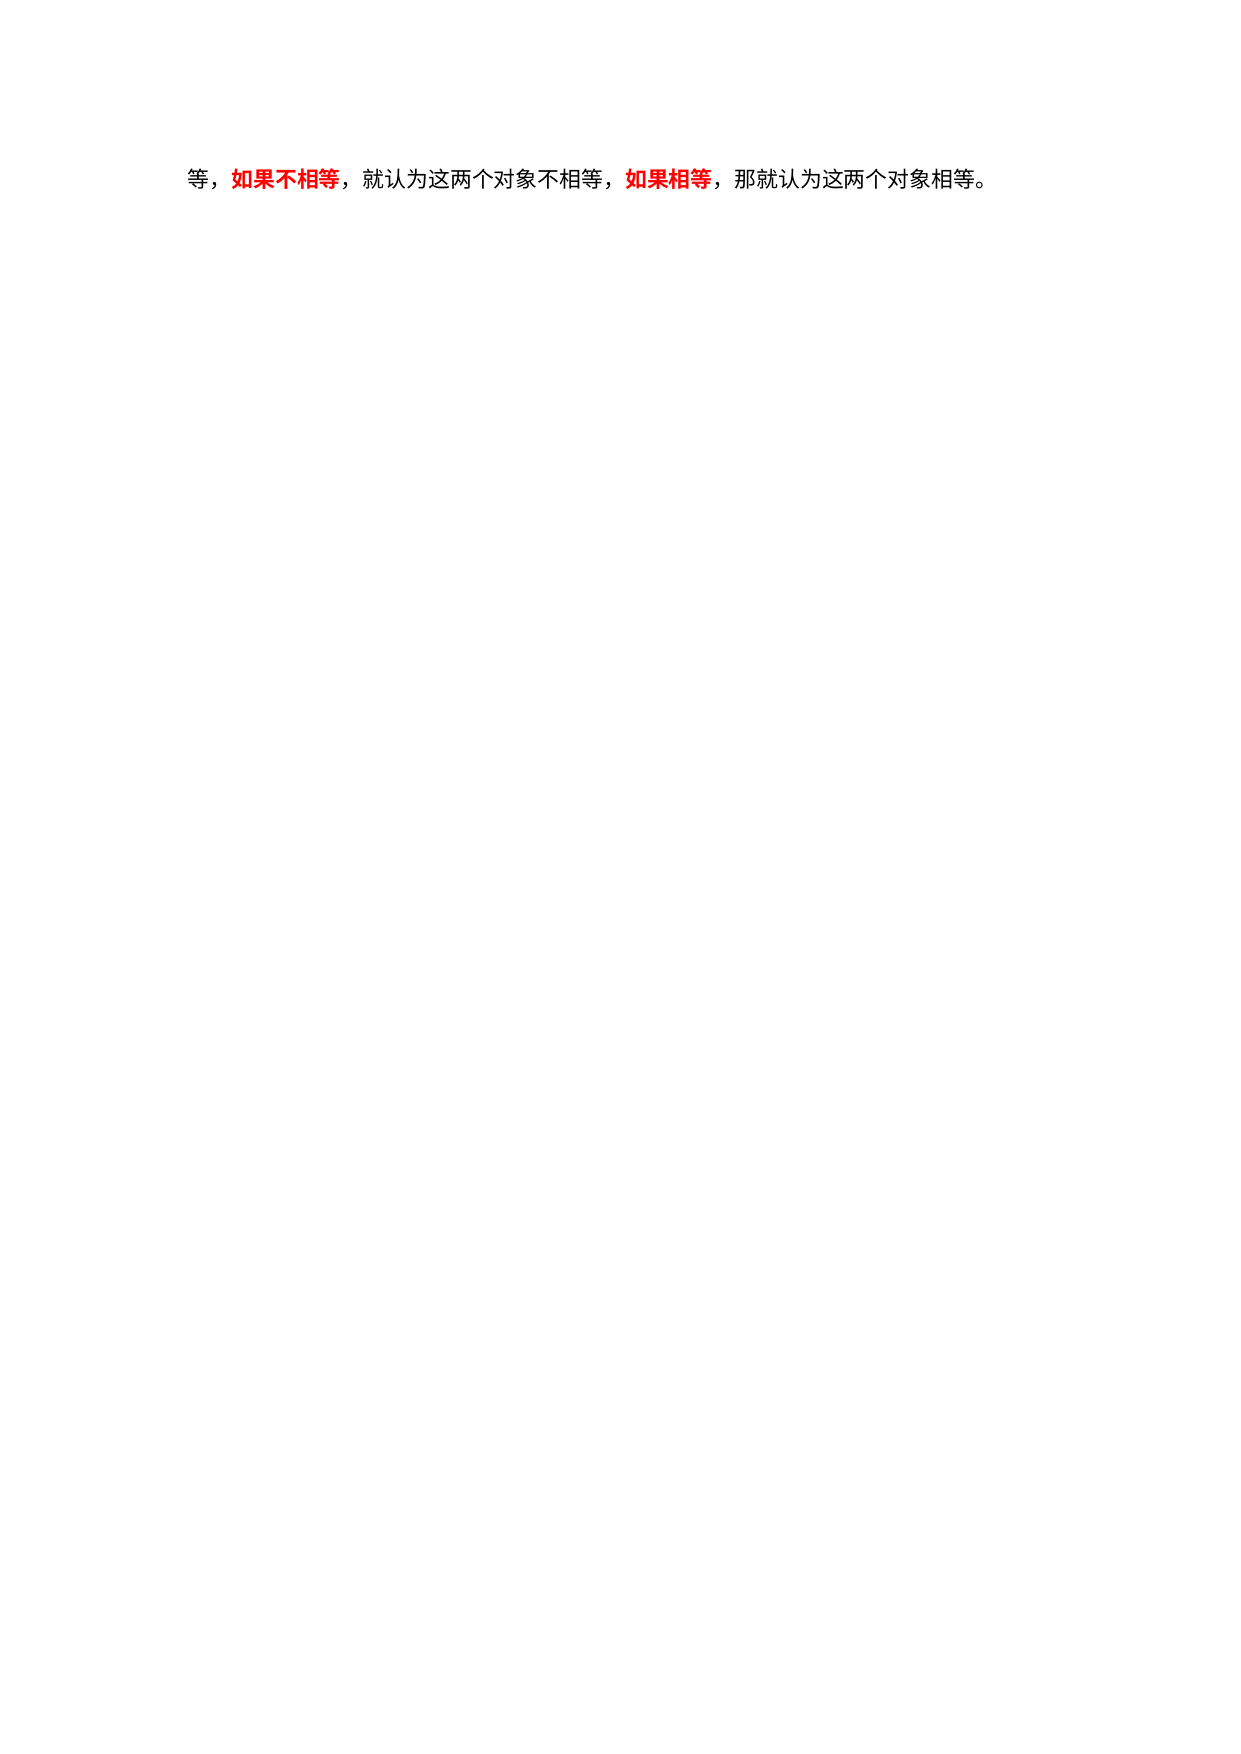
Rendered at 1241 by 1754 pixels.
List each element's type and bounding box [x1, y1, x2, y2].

text [187, 162, 1053, 194]
